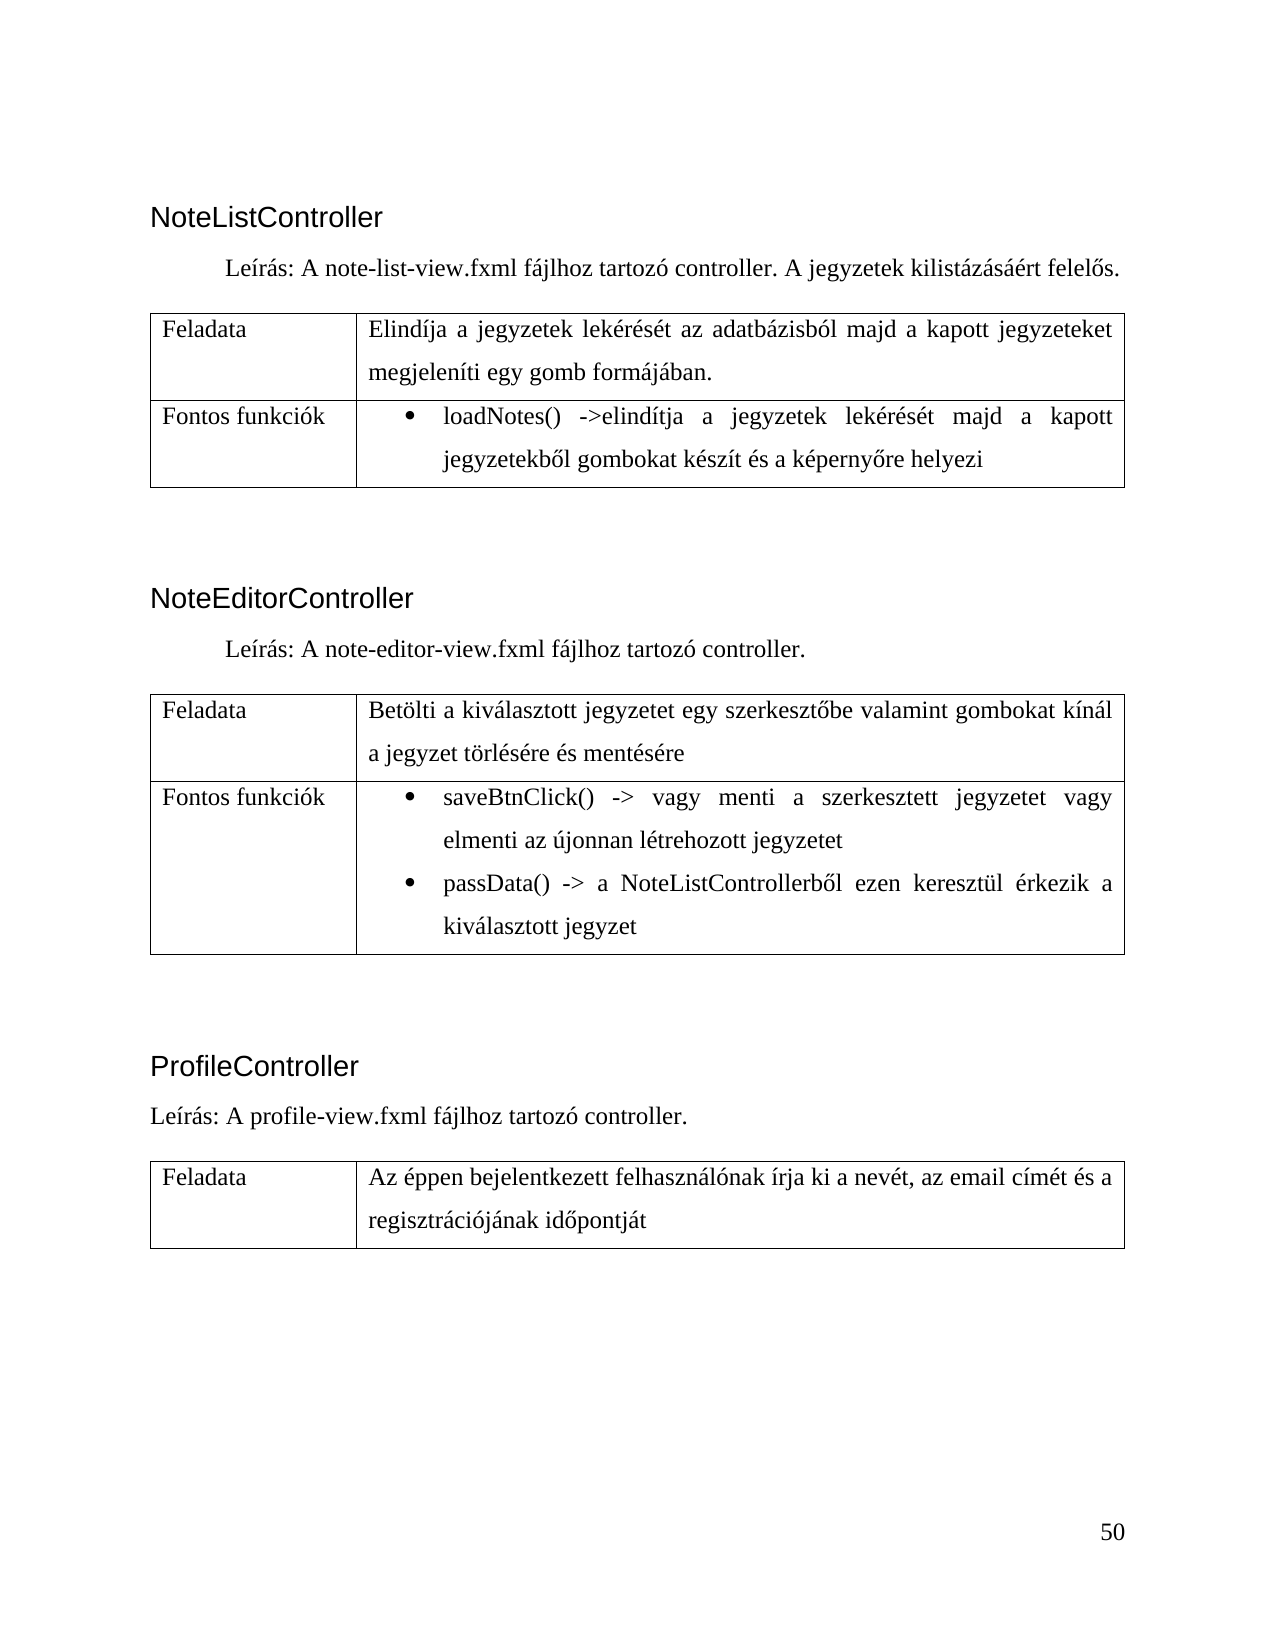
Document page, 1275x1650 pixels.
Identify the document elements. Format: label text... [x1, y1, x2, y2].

table_header Az éppen bejelentkezett felhasználónak írja ki a nevét, az email címét és a regisztrációjának időpontját [357, 1162, 1124, 1248]
table_header Betölti a kiválasztott jegyzetet egy szerkesztőbe valamint gombokat kínál a jegyzet törlésére és mentésére [357, 695, 1124, 781]
table_cell Fontos funkciók [151, 401, 356, 487]
table_cell loadNotes() ->elindítja a jegyzetek lekérését majd a kapott jegyzetekből gombokat készít és a képernyőre helyezi [357, 401, 1124, 487]
table_cell saveBtnClick() -> vagy menti a szerkesztett jegyzetet vagy elmenti az újonnan létrehozott jegyzetet passData() -> a NoteListControllerből ezen keresztül érkezik a kiválasztott jegyzet [357, 782, 1124, 954]
table_header Elindíja a jegyzetek lekérését az adatbázisból majd a kapott jegyzeteket megjeleníti egy gomb formájában. [357, 314, 1124, 400]
text NoteEditorController [150, 581, 1125, 615]
text Leírás: A note-list-view.fxml fájlhoz tartozó controller. A jegyzetek kilistázásáért felelős. [150, 253, 1125, 282]
text NoteListController [150, 200, 1125, 233]
table_header Feladata [151, 314, 356, 400]
text ProfileController [150, 1048, 1125, 1082]
text Leírás: A note-editor-view.fxml fájlhoz tartozó controller. [150, 634, 1125, 663]
table_header Feladata [151, 1162, 356, 1248]
text Leírás: A profile-view.fxml fájlhoz tartozó controller. [150, 1101, 1125, 1130]
table_cell Fontos funkciók [151, 782, 356, 954]
table_header Feladata [151, 695, 356, 781]
